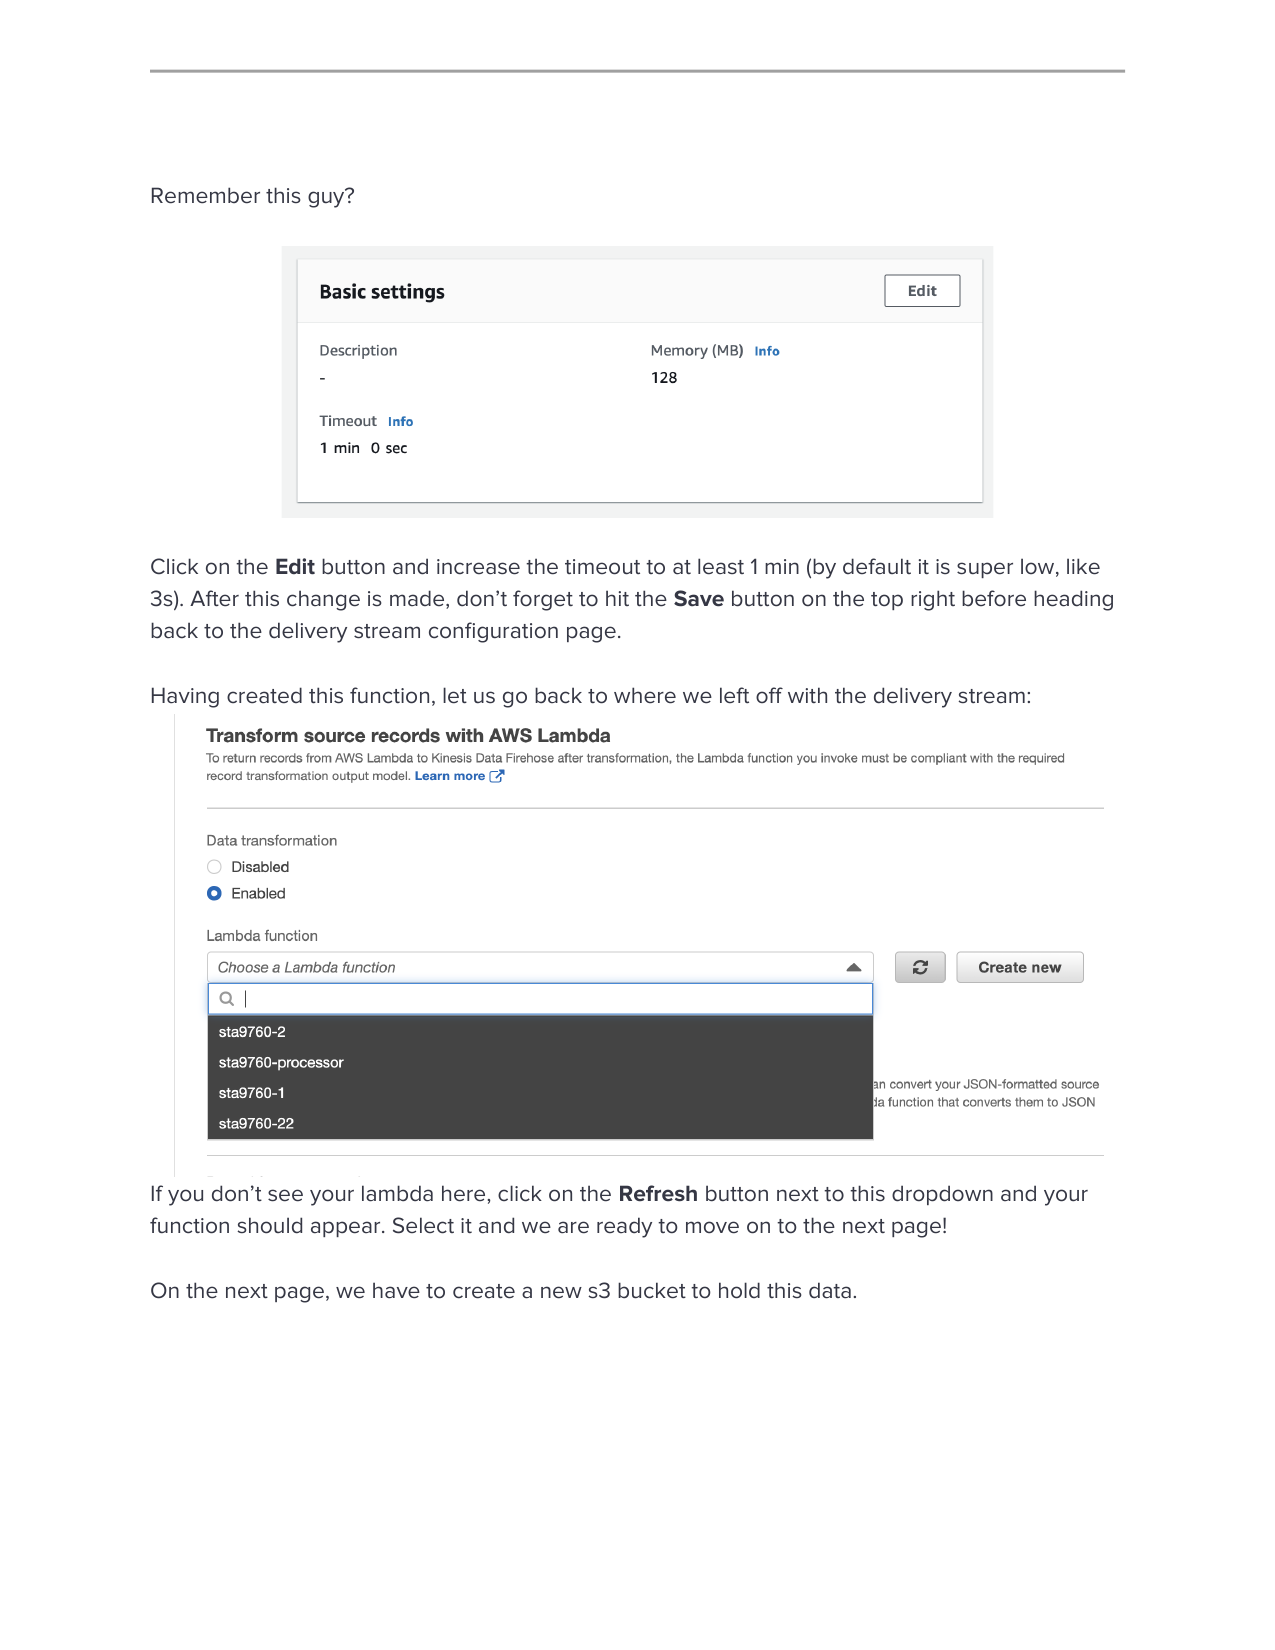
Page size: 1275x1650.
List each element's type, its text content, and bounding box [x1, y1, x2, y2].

text Remember this guy? [150, 182, 1125, 210]
text Having created this function, let us go back to where we left off with the delivery stream: [150, 682, 1125, 710]
picture [150, 714, 1125, 1177]
picture [281, 246, 994, 518]
text Click on the Edit button and increase the timeout to at least 1 min (by default it is super low, like 3s). After this change is made, don’t forget to hit the Save button on the top right before heading back to the delivery stream configuration page. [150, 554, 1125, 646]
text If you don’t see your lambda here, click on the Refresh button next to this dropdown and your function should appear. Select it and we are ready to move on to the next page! [150, 1181, 1125, 1241]
text On the next page, we have to create a new s3 bucket to hold this data. [150, 1277, 1125, 1305]
